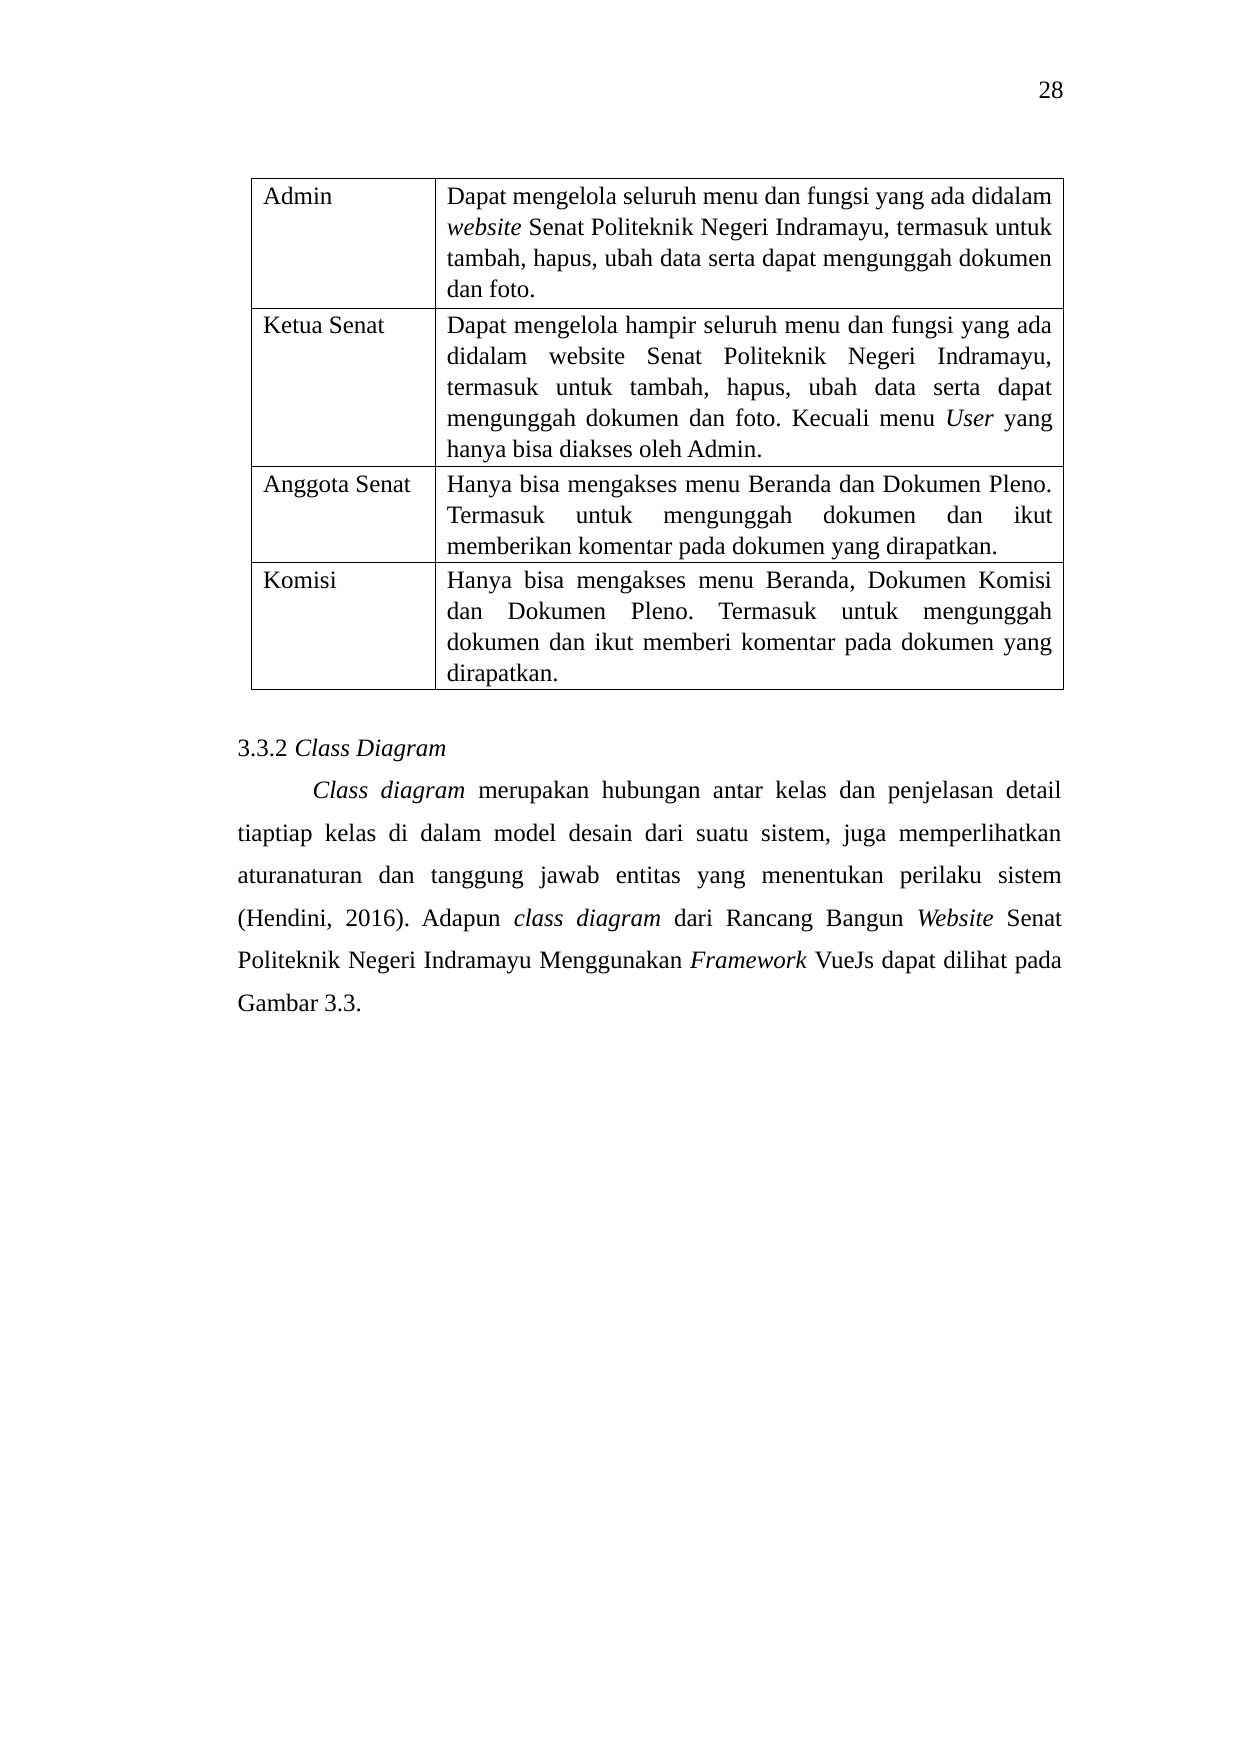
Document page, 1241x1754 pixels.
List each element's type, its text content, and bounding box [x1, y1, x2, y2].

table_cell Admin [252, 179, 435, 308]
table_cell Ketua Senat [252, 309, 435, 466]
table_cell Hanya bisa mengakses menu Beranda dan Dokumen Pleno. Termasuk untuk mengunggah dokumen dan ikut memberikan komentar pada dokumen yang dirapatkan. [436, 467, 1063, 562]
table_cell Anggota Senat [252, 467, 435, 562]
table_cell Dapat mengelola hampir seluruh menu dan fungsi yang ada didalam website Senat Politeknik Negeri Indramayu, termasuk untuk tambah, hapus, ubah data serta dapat mengunggah dokumen dan foto. Kecuali menu User yang hanya bisa diakses oleh Admin. [436, 309, 1063, 466]
text Class diagram merupakan hubungan antar kelas dan penjelasan detail tiaptiap kelas di dalam model desain dari suatu sistem, juga memperlihatkan aturanaturan dan tanggung jawab entitas yang menentukan perilaku sistem (Hendini, 2016). Adapun class diagram dari Rancang Bangun Website Senat Politeknik Negeri Indramayu Menggunakan Framework VueJs dapat dilihat pada Gambar 3.3. [237, 776, 1062, 1017]
table_cell Dapat mengelola seluruh menu dan fungsi yang ada didalam website Senat Politeknik Negeri Indramayu, termasuk untuk tambah, hapus, ubah data serta dapat mengunggah dokumen dan foto. [436, 179, 1063, 308]
table_cell Komisi [252, 563, 435, 689]
subtitle 3.3.2 Class Diagram [237, 733, 1063, 762]
table_cell Hanya bisa mengakses menu Beranda, Dokumen Komisi dan Dokumen Pleno. Termasuk untuk mengunggah dokumen dan ikut memberi komentar pada dokumen yang dirapatkan. [436, 563, 1063, 689]
